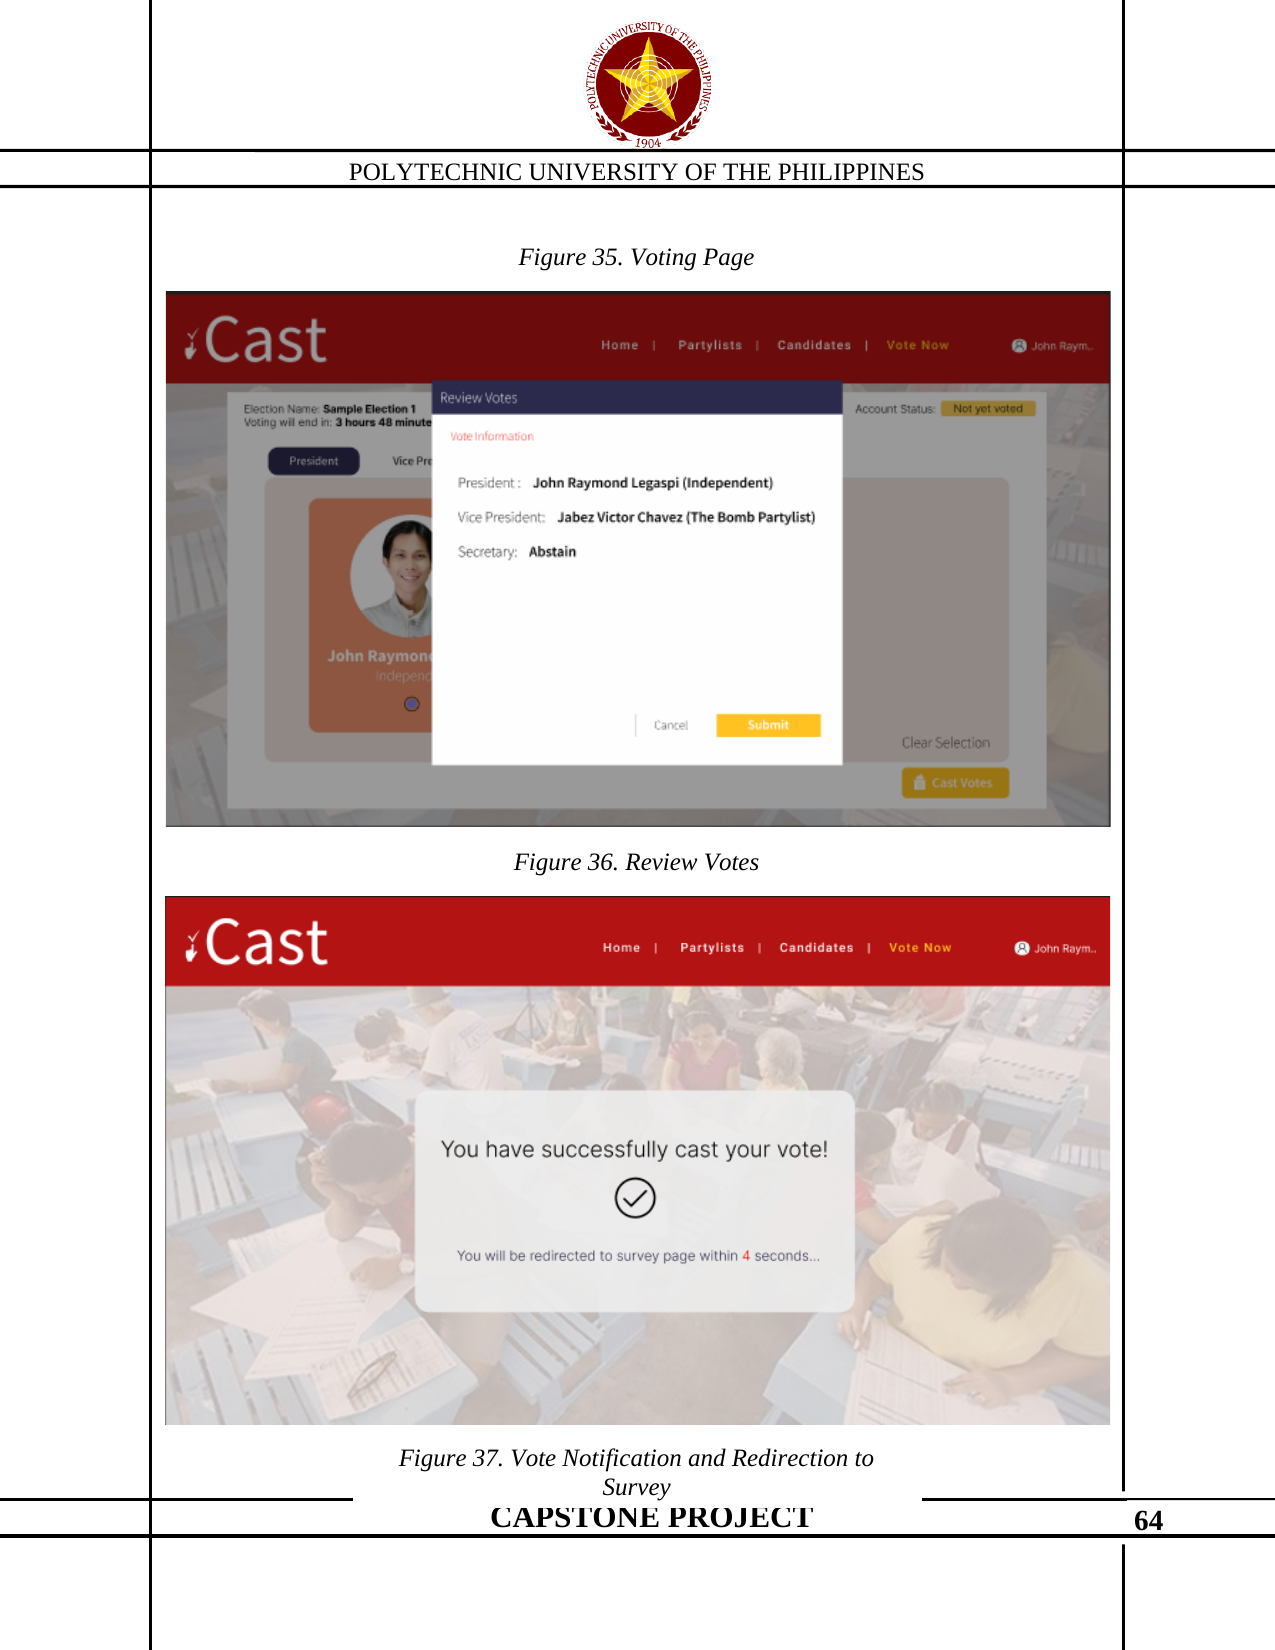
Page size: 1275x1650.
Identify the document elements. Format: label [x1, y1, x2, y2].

picture [165, 896, 1111, 1425]
picture [165, 291, 1111, 827]
picture [583, 20, 712, 148]
